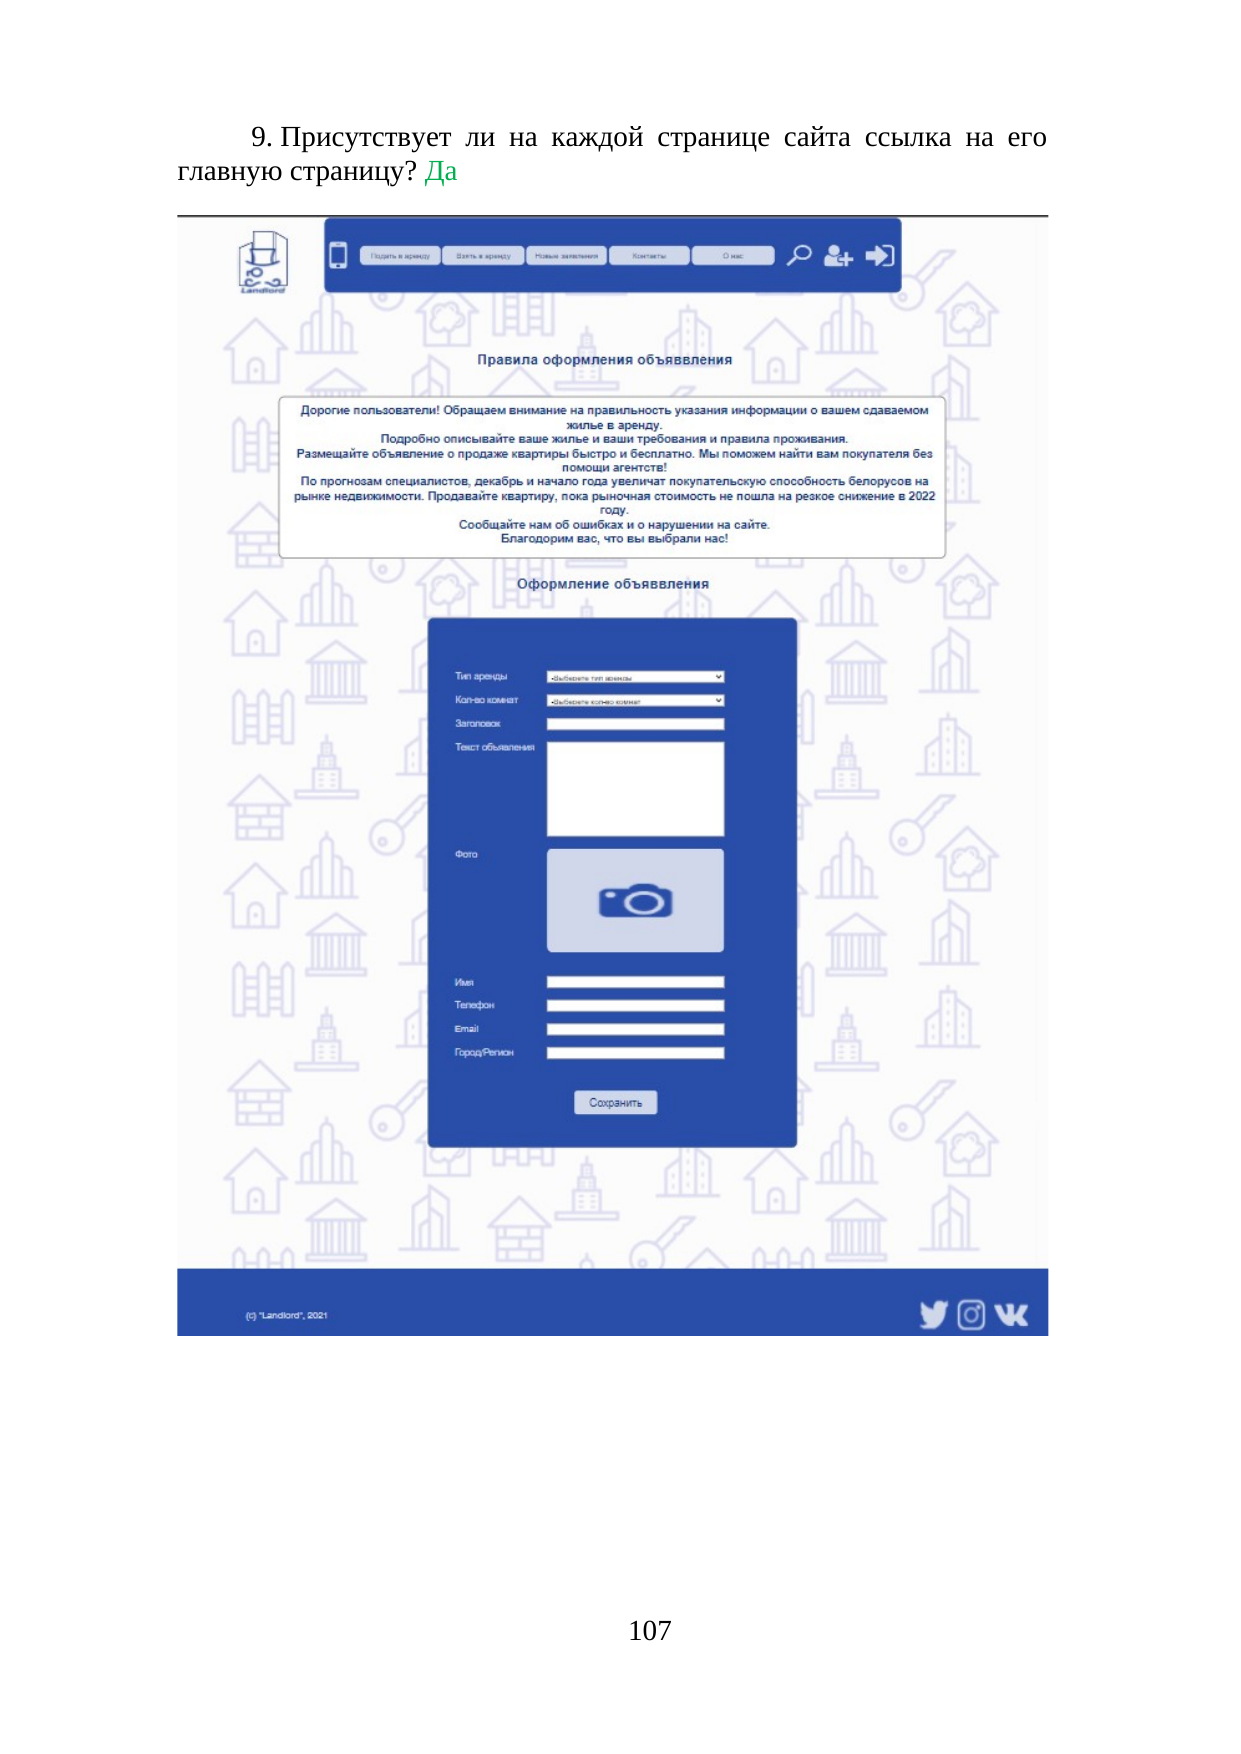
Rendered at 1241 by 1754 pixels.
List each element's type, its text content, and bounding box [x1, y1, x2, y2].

list Присутствует ли на каждой странице сайта ссылка на его главную страницу? Да [177, 118, 1048, 186]
picture [177, 215, 1049, 1336]
